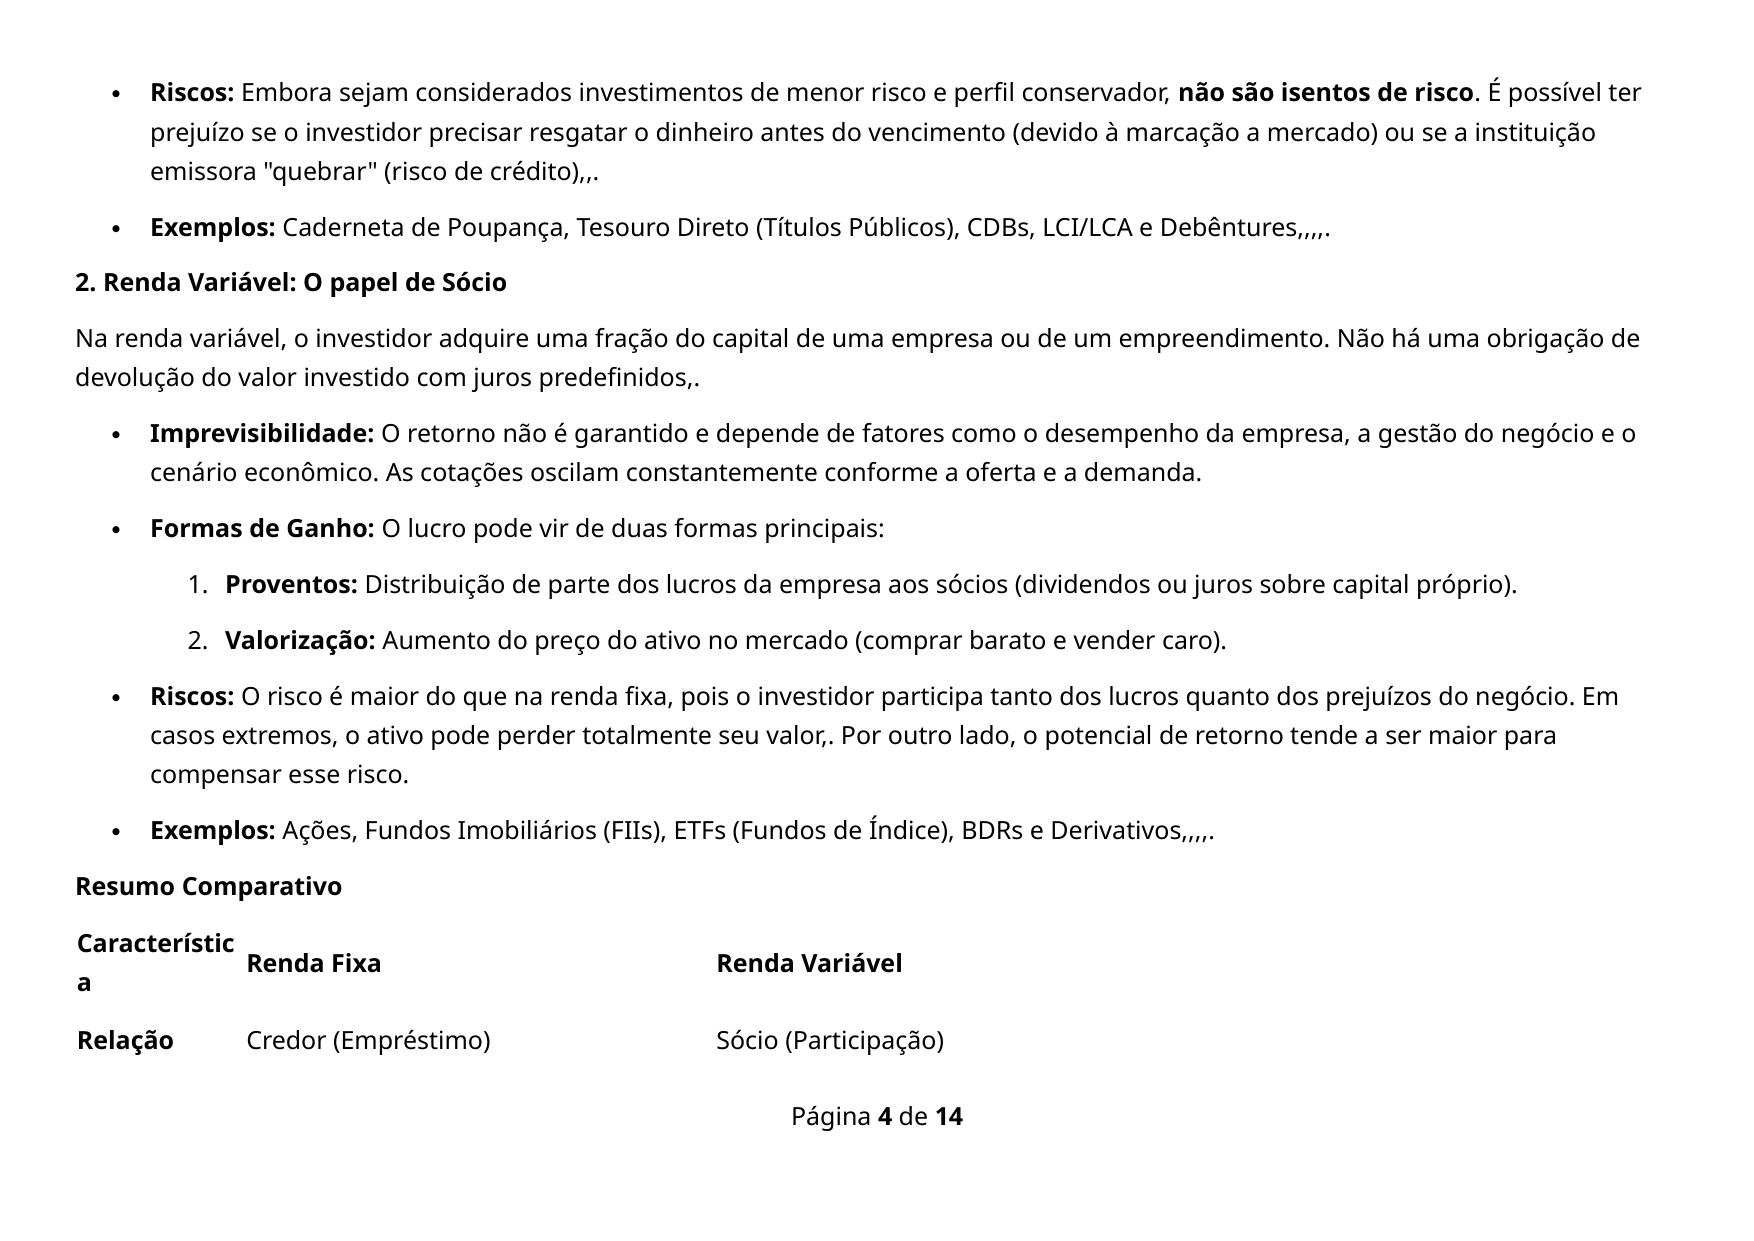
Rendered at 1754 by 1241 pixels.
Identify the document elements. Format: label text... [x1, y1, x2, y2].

text Na renda variável, o investidor adquire uma fração do capital de uma empresa ou de um empreendimento. Não há uma obrigação de devolução do valor investido com juros predefinidos,. [75, 321, 1679, 394]
list Valorização: Aumento do preço do ativo no mercado (comprar barato e vender caro). [187, 622, 1679, 657]
list Imprevisibilidade: O retorno não é garantido e depende de fatores como o desempenho da empresa, a gestão do negócio e o cenário econômico. As cotações oscilam constantemente conforme a oferta e a demanda. [112, 416, 1679, 489]
list Exemplos: Ações, Fundos Imobiliários (FIIs), ETFs (Fundos de Índice), BDRs e Derivativos,,,,. [112, 812, 1679, 847]
table_cell Sócio (Participação) [715, 1021, 1229, 1079]
table_header Renda Variável [715, 924, 1229, 1021]
list Exemplos: Caderneta de Poupança, Tesouro Direto (Títulos Públicos), CDBs, LCI/LCA e Debêntures,,,,. [112, 209, 1679, 243]
list Riscos: Embora sejam considerados investimentos de menor risco e perfil conservador, não são isentos de risco. É possível ter prejuízo se o investidor precisar resgatar o dinheiro antes do vencimento (devido à marcação a mercado) ou se a instituição emissora "quebrar" (risco de crédito),,. [112, 75, 1679, 187]
list Riscos: O risco é maior do que na renda fixa, pois o investidor participa tanto dos lucros quanto dos prejuízos do negócio. Em casos extremos, o ativo pode perder totalmente seu valor,. Por outro lado, o potencial de retorno tende a ser maior para compensar esse risco. [112, 678, 1679, 791]
text Resumo Comparativo [75, 868, 1679, 902]
list Proventos: Distribuição de parte dos lucros da empresa aos sócios (dividendos ou juros sobre capital próprio). [187, 567, 1679, 601]
table_cell Relação [75, 1021, 244, 1079]
text 2. Renda Variável: O papel de Sócio [75, 265, 1679, 299]
list Formas de Ganho: O lucro pode vir de duas formas principais: [112, 511, 1679, 545]
table_header Renda Fixa [244, 924, 715, 1021]
table_header Característica [75, 924, 244, 1021]
table_cell Credor (Empréstimo) [244, 1021, 715, 1079]
